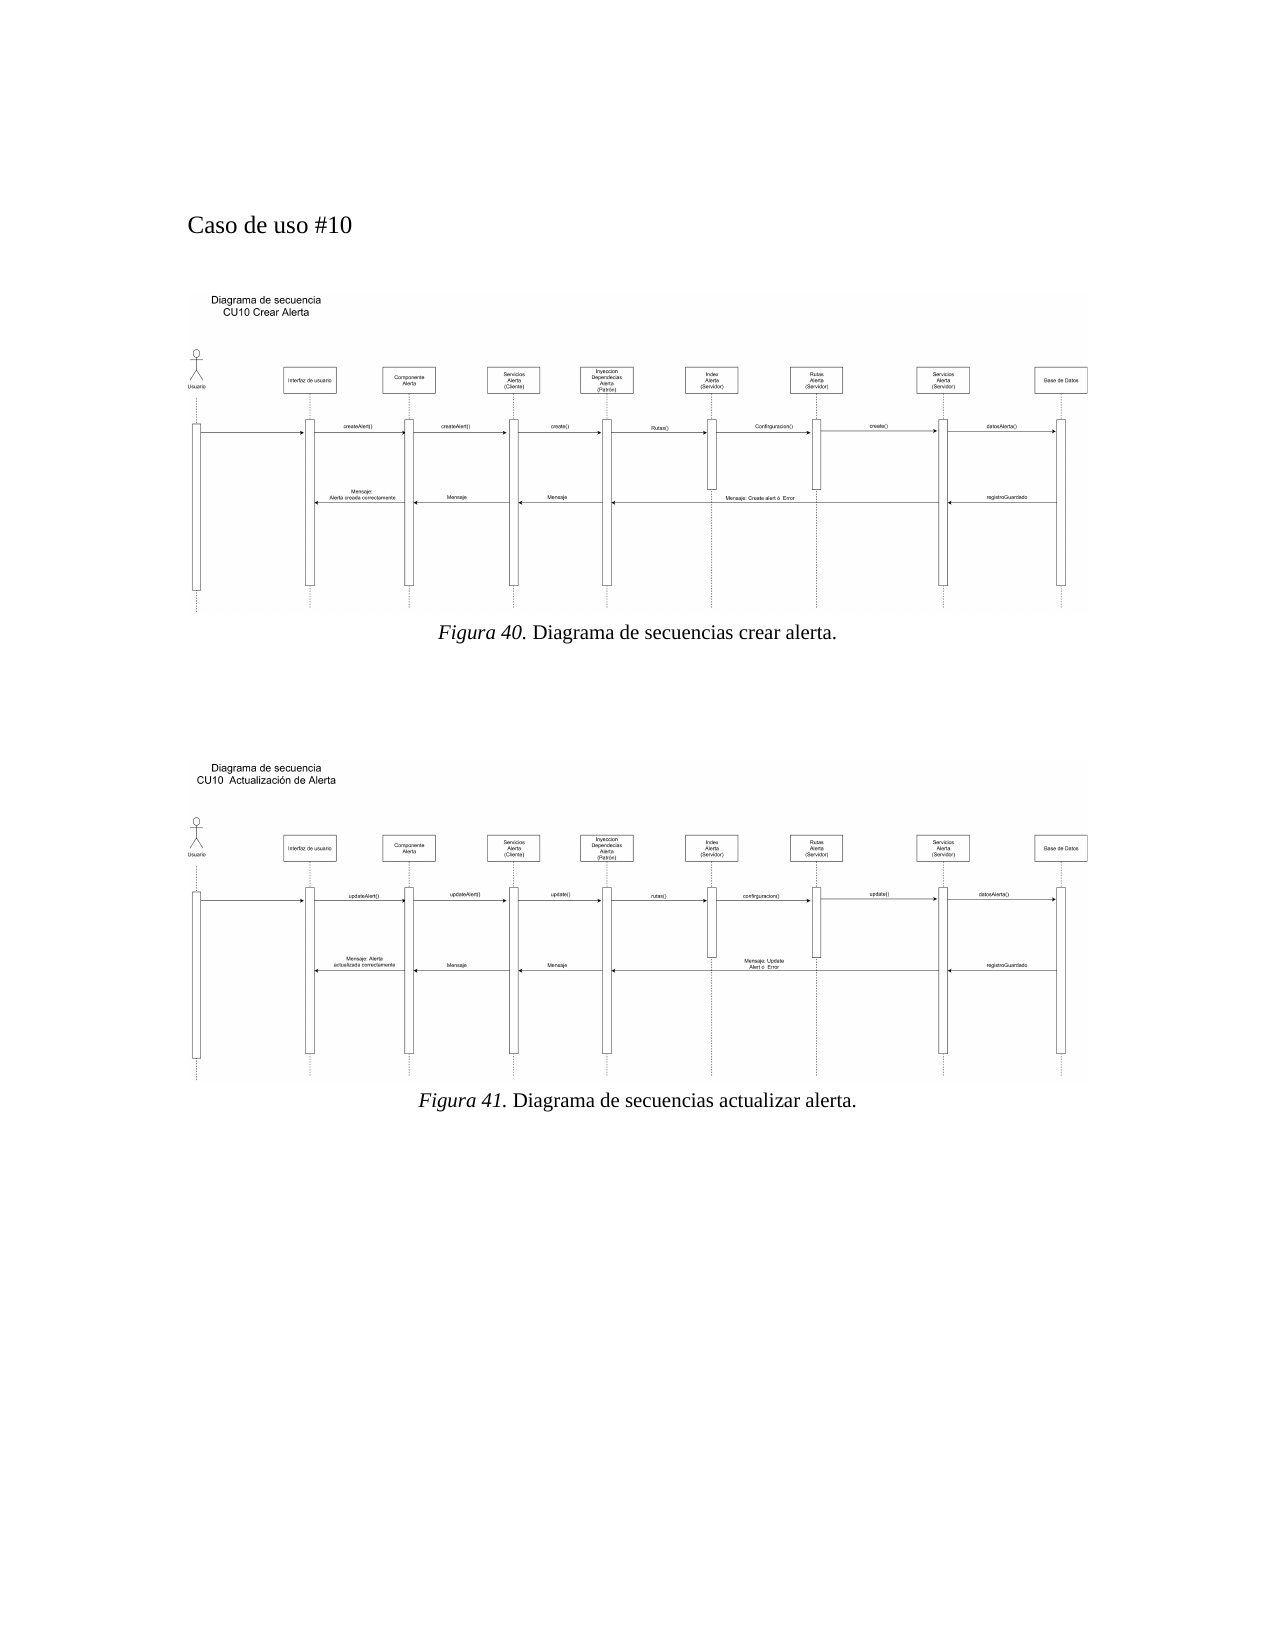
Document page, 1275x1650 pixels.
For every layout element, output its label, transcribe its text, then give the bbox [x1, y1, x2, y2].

picture [187, 760, 1088, 1082]
picture [187, 292, 1088, 614]
text Figura 41. Diagrama de secuencias actualizar alerta. [187, 1087, 1087, 1112]
text Figura 40. Diagrama de secuencias crear alerta. [187, 620, 1087, 644]
text Caso de uso #10 [187, 210, 1087, 239]
